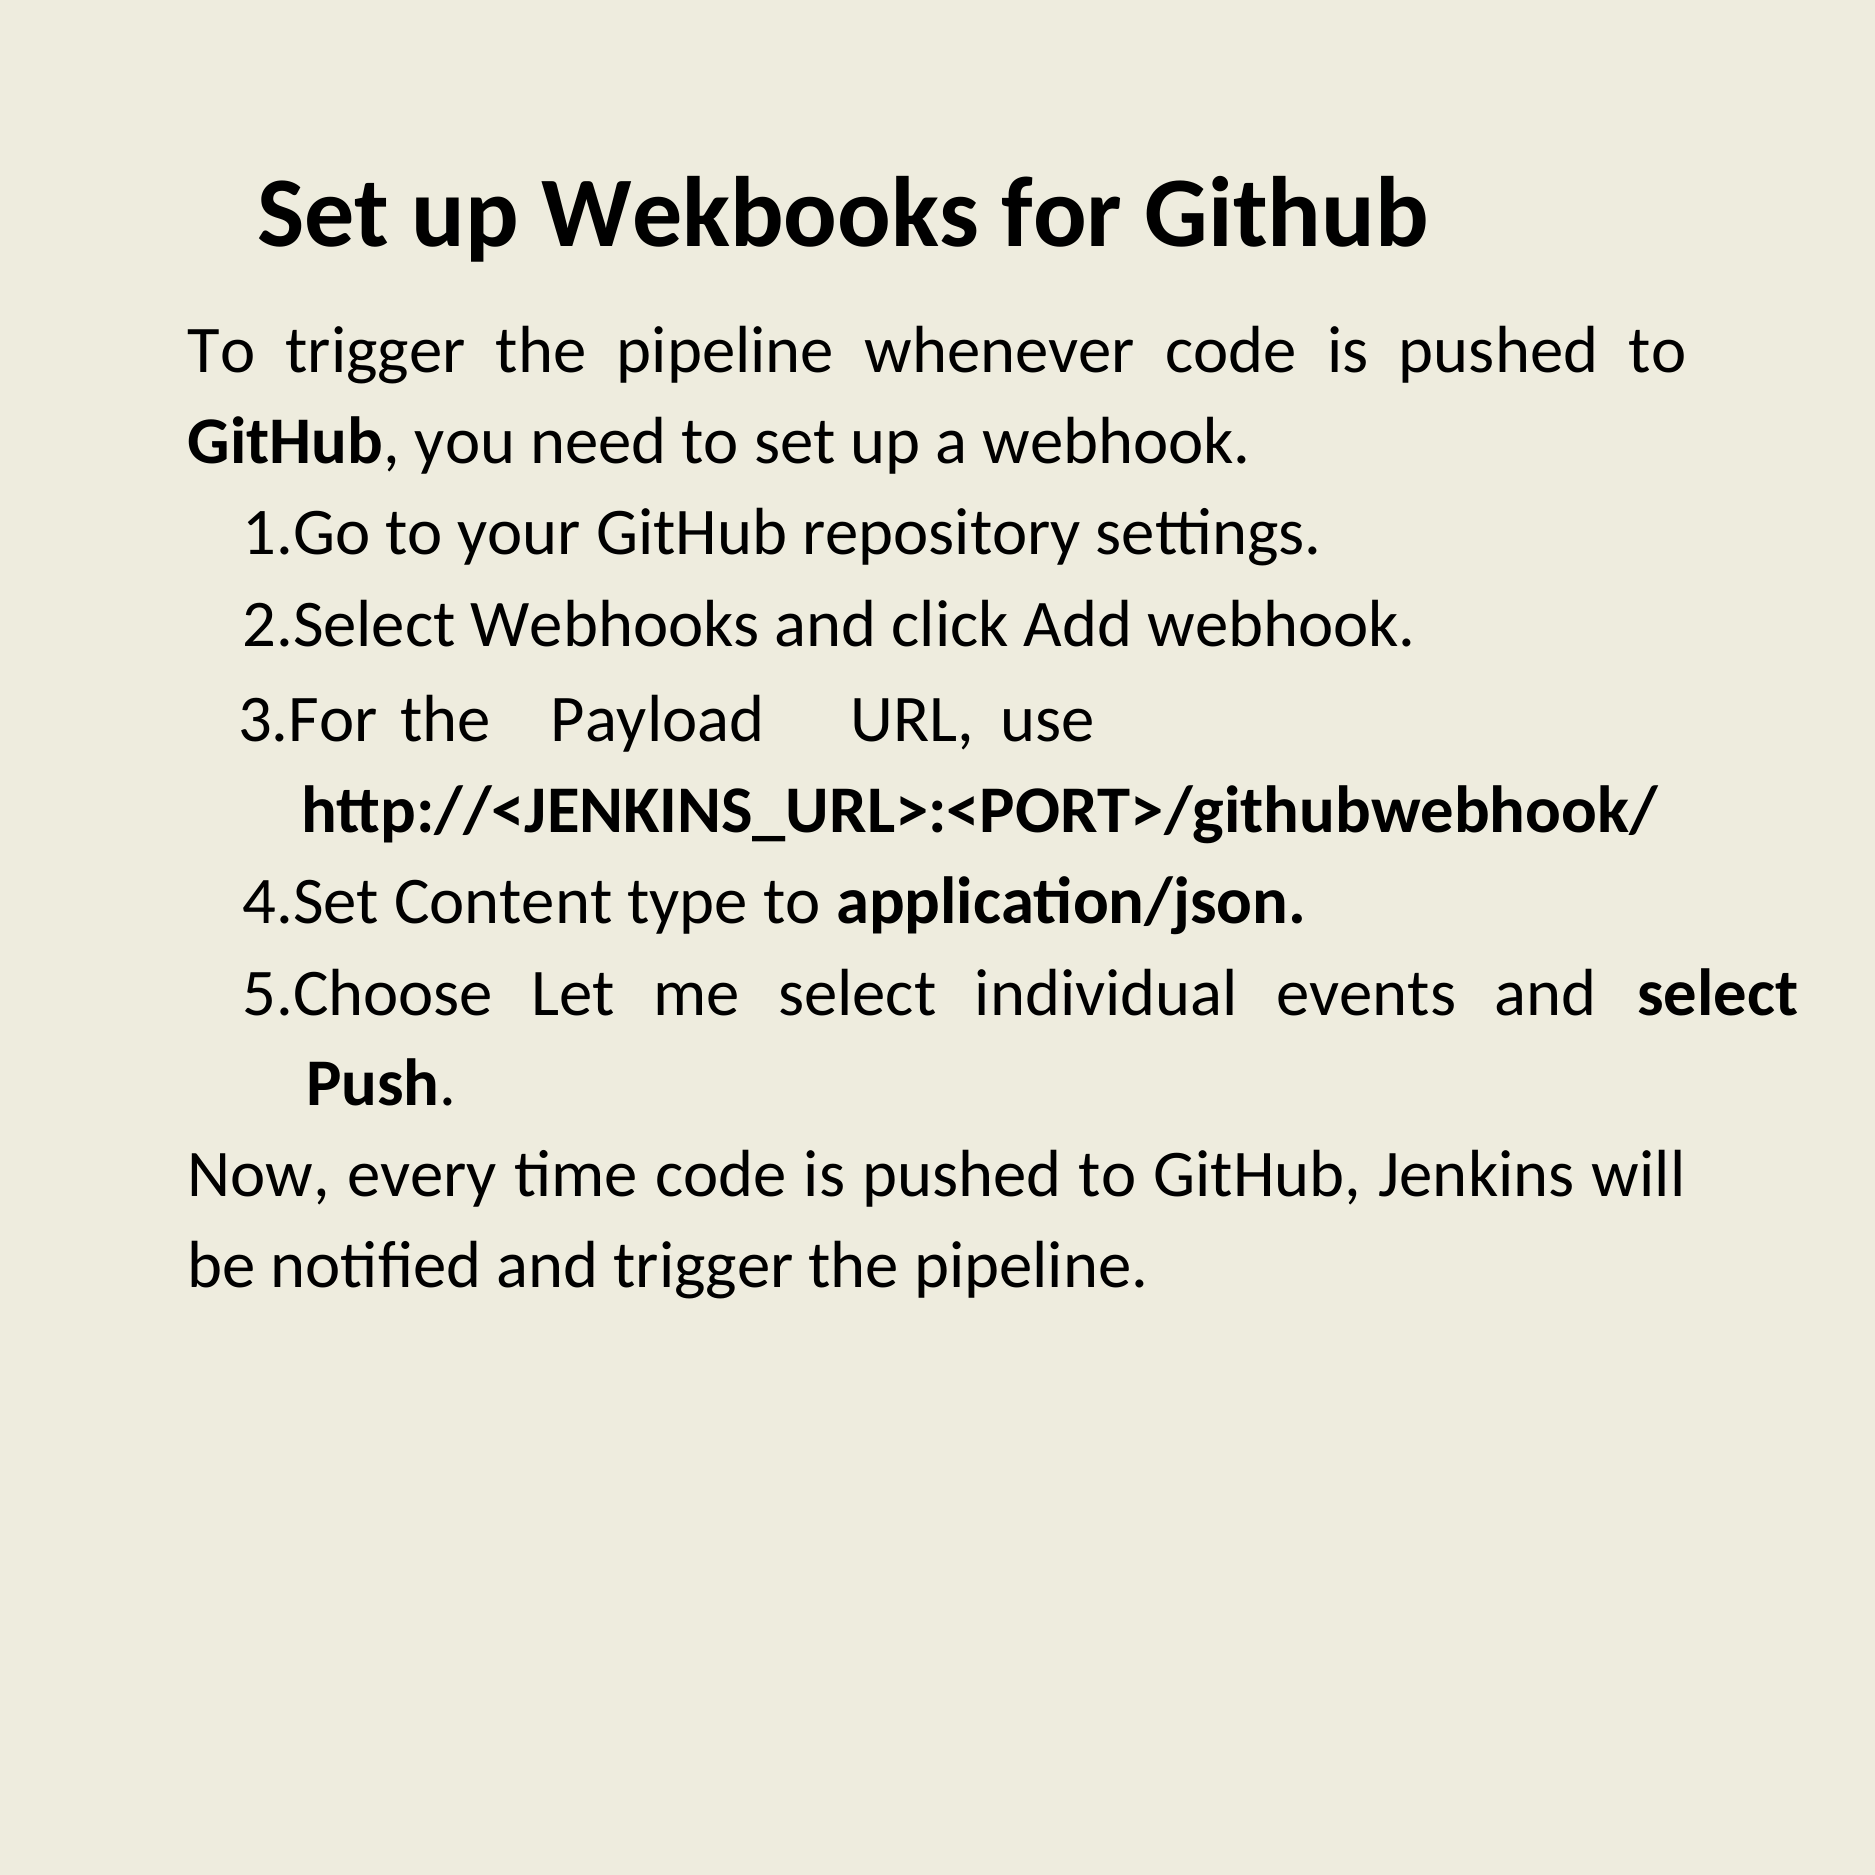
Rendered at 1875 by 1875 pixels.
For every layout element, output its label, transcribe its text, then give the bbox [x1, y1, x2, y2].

text 3.For the Payload URL, use http://<JENKINS_URL>:<PORT>/githubwebhook/ [238, 677, 1756, 849]
subtitle Set up Wekbooks for Github [257, 149, 1798, 271]
text 4.Set Content type to application/json. [242, 858, 1798, 940]
text Now, every time code is pushed to GitHub, Jenkins will be notified and trigger the pipeline. [187, 1132, 1687, 1304]
text 2.Select Webhooks and click Add webhook. [242, 582, 1798, 663]
text To trigger the pipeline whenever code is pushed to GitHub, you need to set up a webhook. [187, 308, 1687, 480]
text 5.Choose Let me select individual events and select Push. [242, 950, 1798, 1122]
text 1.Go to your GitHub repository settings. [242, 490, 1798, 571]
